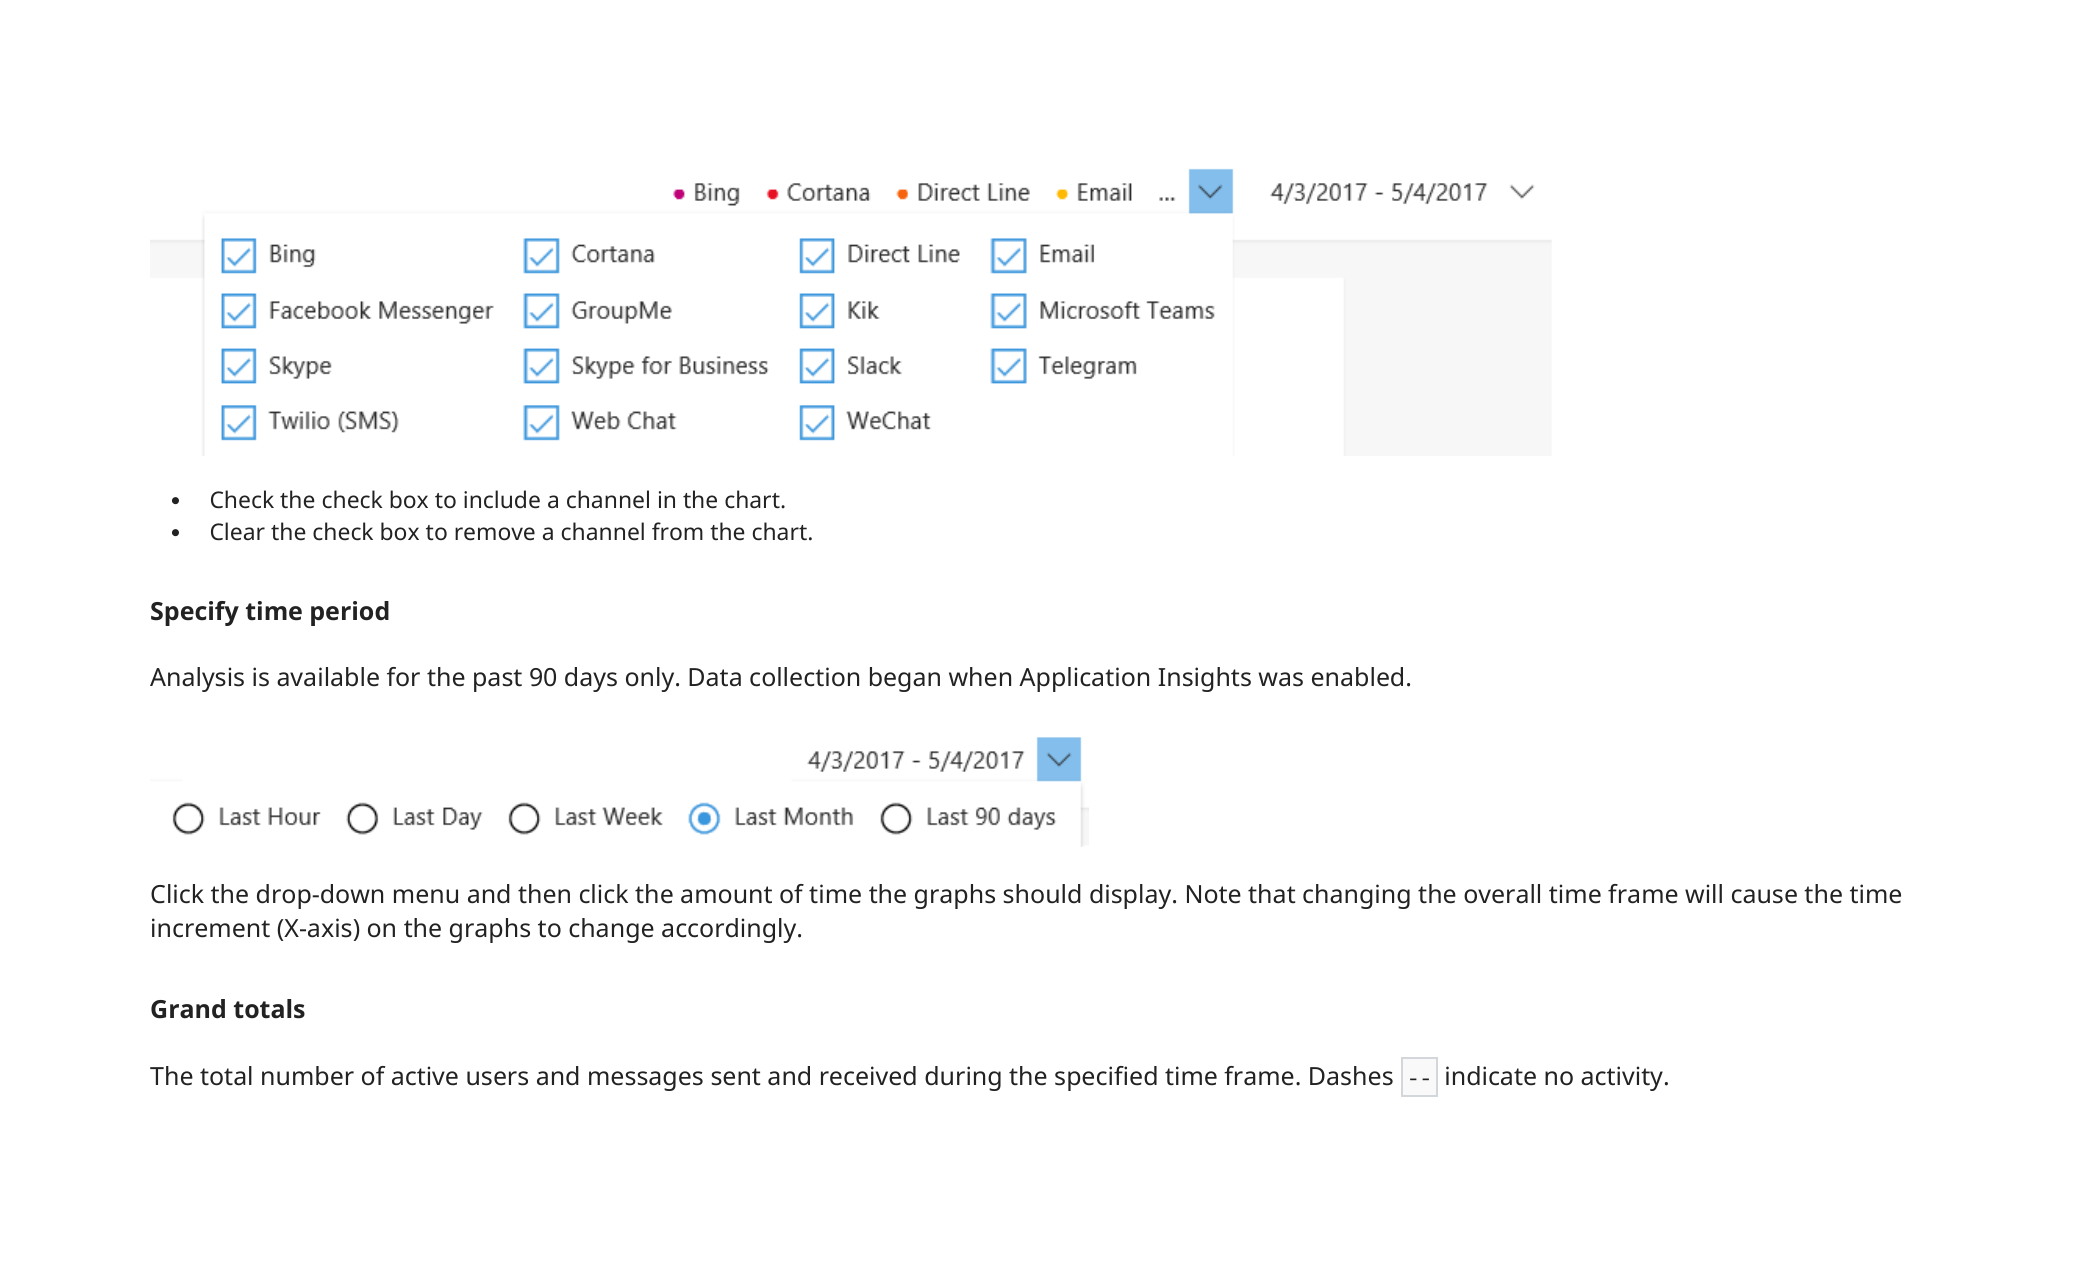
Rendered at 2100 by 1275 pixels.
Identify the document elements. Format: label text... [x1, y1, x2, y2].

text The total number of active users and messages sent and received during the specified time frame. Dashes -- indicate no activity. [150, 1057, 1401, 1097]
text Click the drop-down menu and then click the amount of time the graphs should display. Note that changing the overall time frame will cause the time increment (X-axis) on the graphs to change accordingly. [150, 876, 1950, 944]
subtitle Grand totals [150, 991, 1950, 1025]
picture [150, 722, 1089, 847]
subtitle Specify time period [150, 594, 1950, 628]
text The total number of active users and messages sent and received during the specified time frame. Dashes -- indicate no activity. [1438, 1057, 1950, 1097]
list Check the check box to include a channel in the chart. [172, 484, 1950, 516]
text Analysis is available for the past 90 days only. Data collection began when Application Insights was enabled. [150, 660, 1950, 694]
picture [150, 150, 1552, 456]
list Clear the check box to remove a channel from the chart. [172, 516, 1950, 547]
